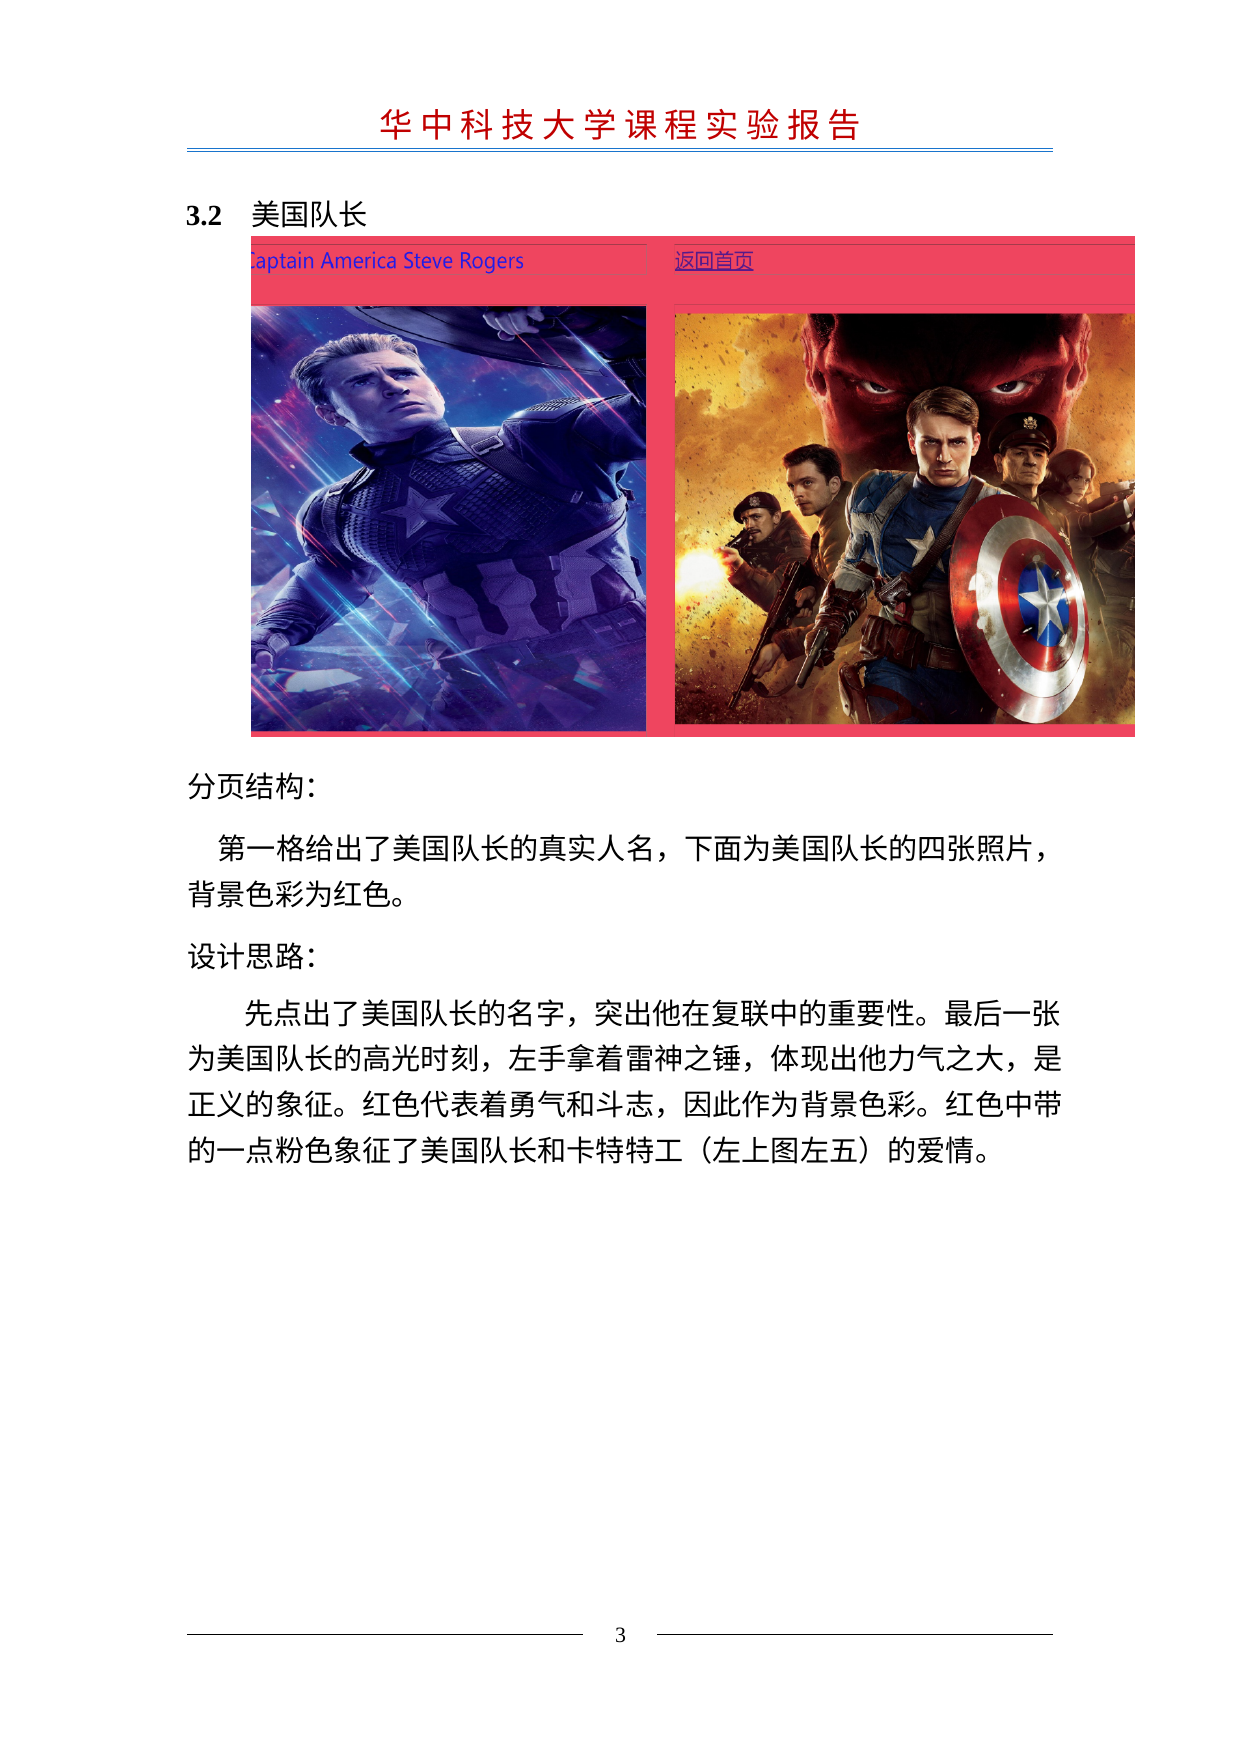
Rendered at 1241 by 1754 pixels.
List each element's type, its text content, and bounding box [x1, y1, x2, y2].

text 先点出了美国队长的名字，突出他在复联中的重要性。最后一张为美国队长的高光时刻，左手拿着雷神之锤，体现出他力气之大，是正义的象征。红色代表着勇气和斗志，因此作为背景色彩。红色中带的一点粉色象征了美国队长和卡特特工（左上图左五）的爱情。 [187, 990, 1071, 1169]
text 设计思路： [187, 934, 1071, 976]
text 第一格给出了美国队长的真实人名，下面为美国队长的四张照片，背景色彩为红色。 [187, 826, 1071, 914]
text 分页结构： [187, 763, 1071, 806]
picture [251, 236, 1135, 737]
